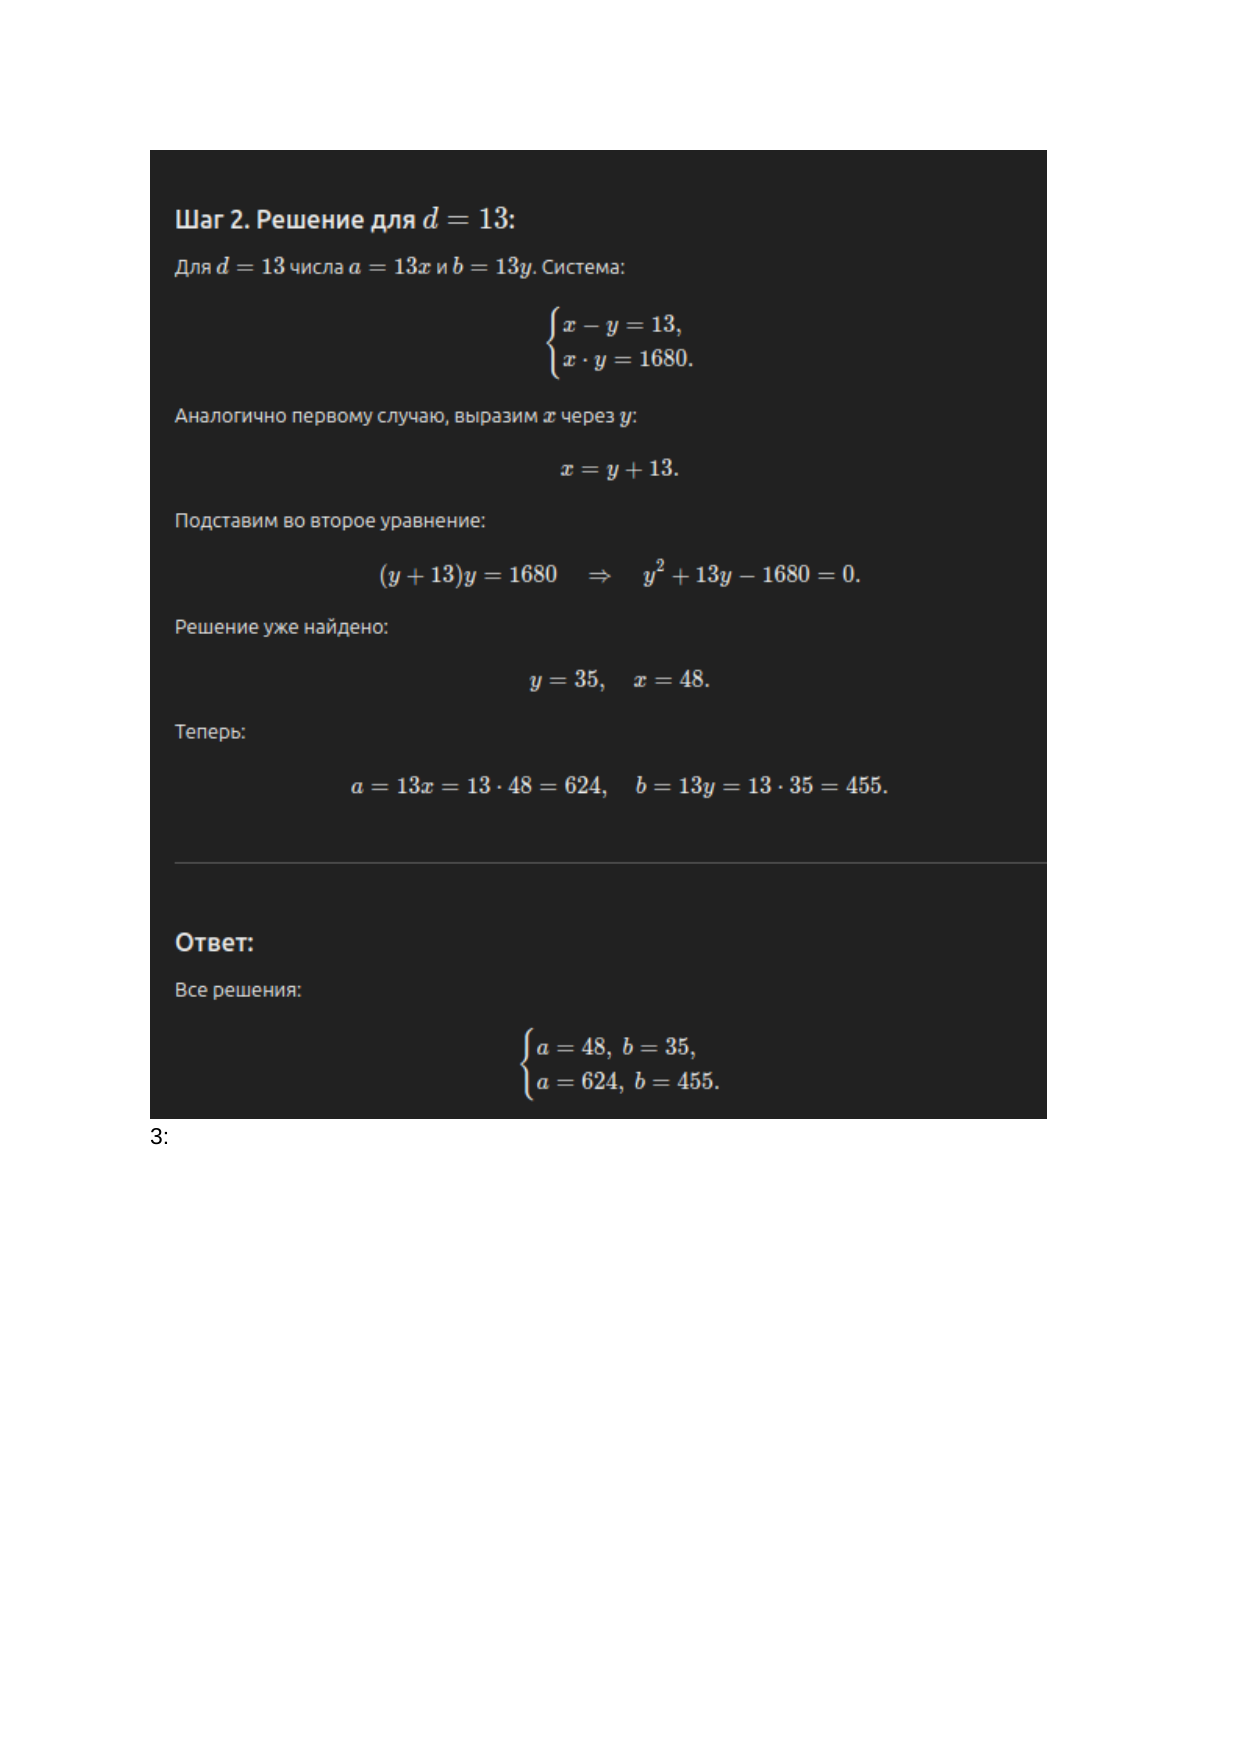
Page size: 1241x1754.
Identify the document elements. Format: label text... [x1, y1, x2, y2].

picture [150, 150, 1047, 1119]
text 3: [150, 1123, 1090, 1149]
